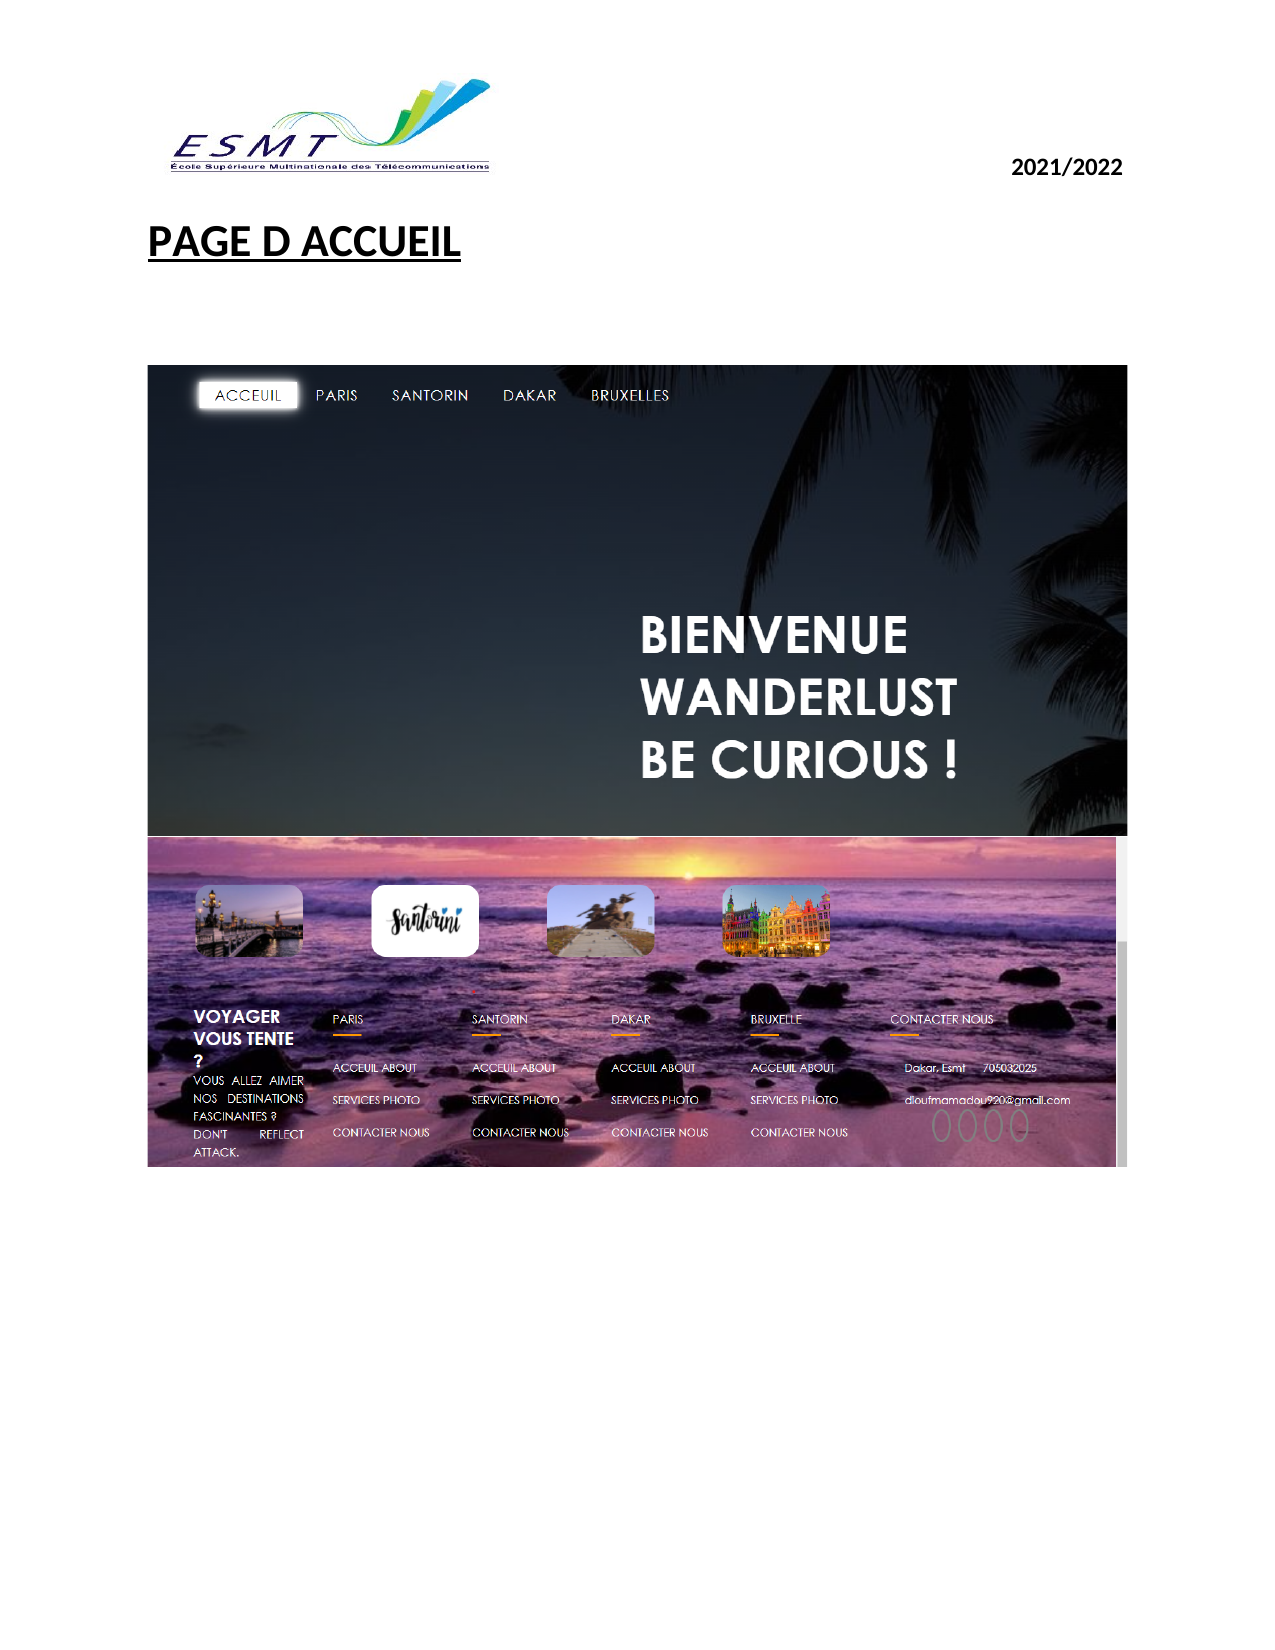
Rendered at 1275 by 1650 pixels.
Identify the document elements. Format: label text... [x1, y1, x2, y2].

text PAGE D ACCUEIL [148, 212, 1127, 268]
picture [147, 73, 499, 175]
picture [147, 365, 1128, 836]
picture [147, 837, 1128, 1167]
